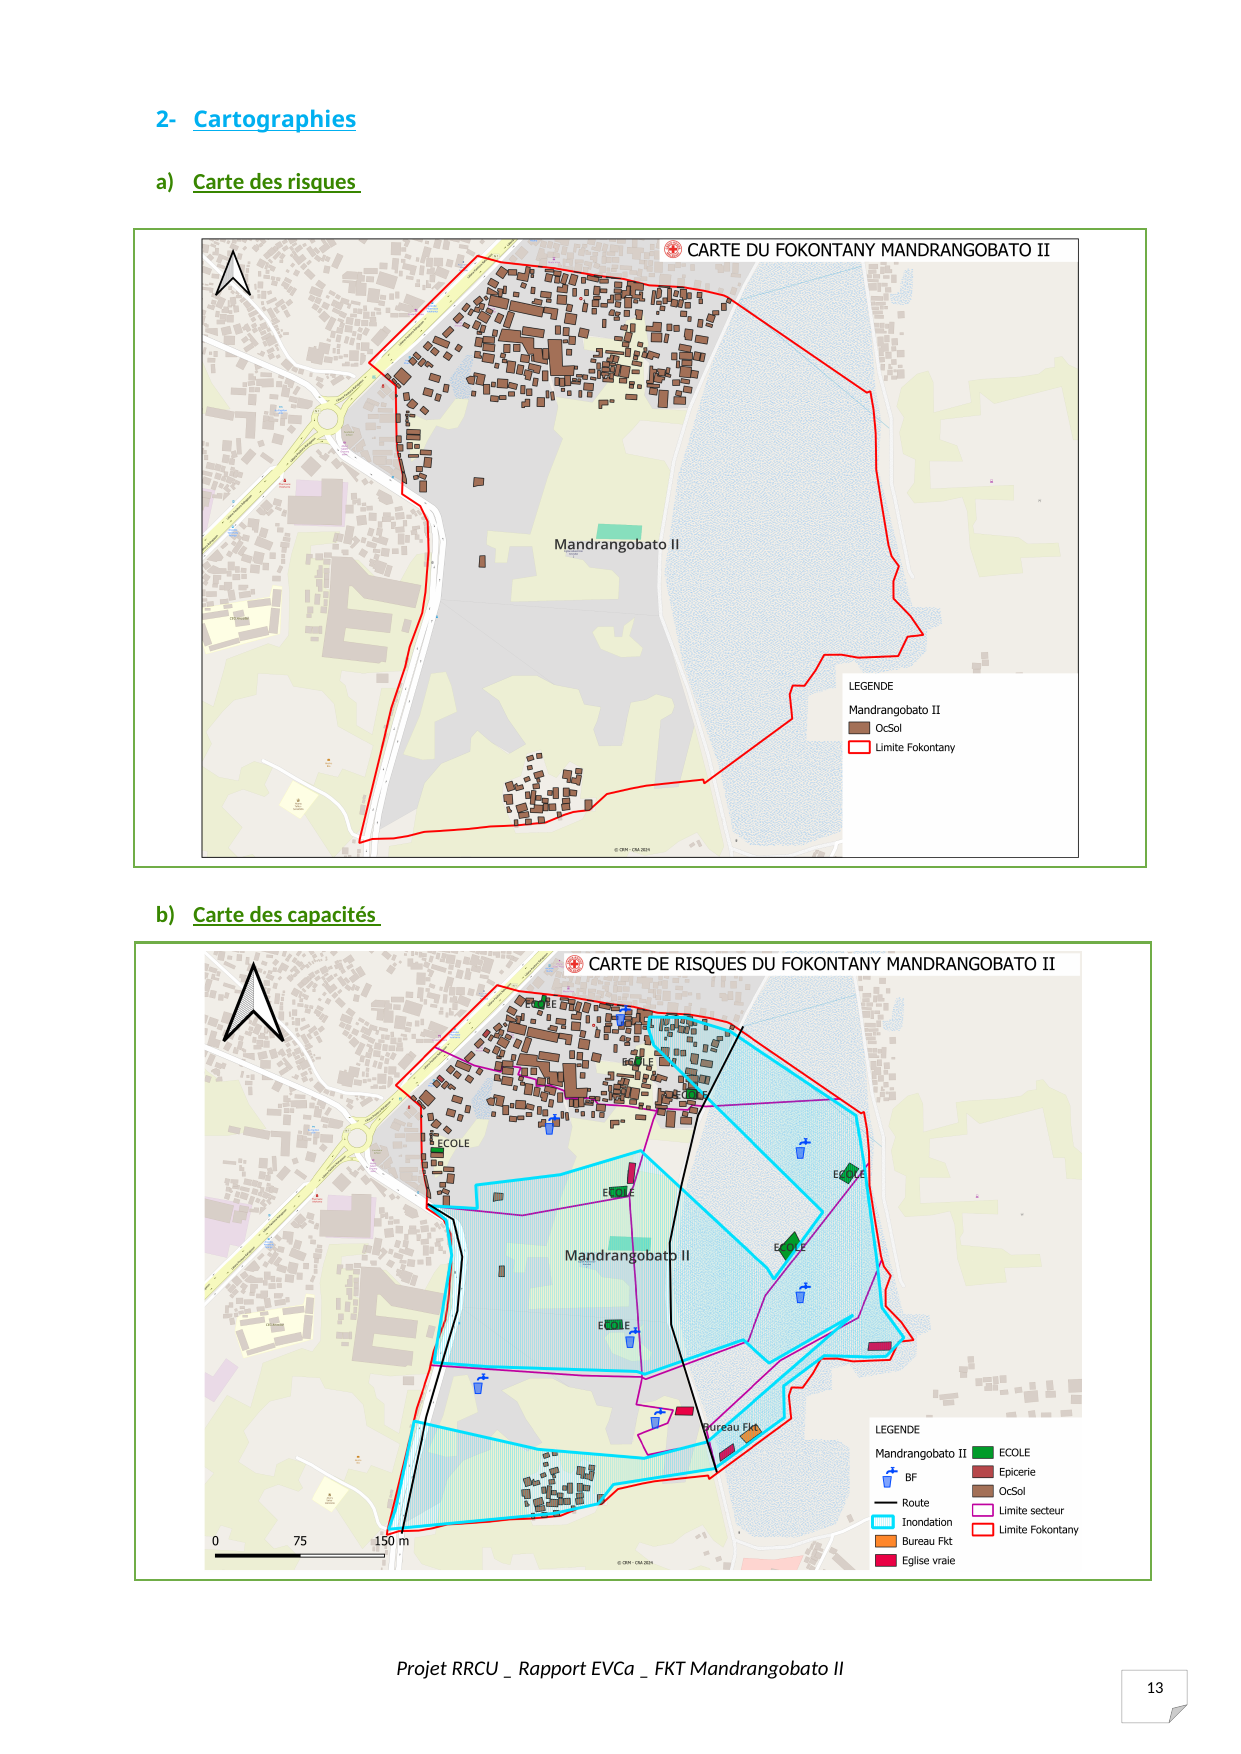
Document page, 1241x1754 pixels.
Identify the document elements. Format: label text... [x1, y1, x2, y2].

picture [204, 951, 1082, 1572]
subtitle Cartographies [156, 103, 1122, 134]
list Carte des risques [156, 167, 1122, 195]
picture [200, 237, 1080, 859]
list Carte des capacités [156, 900, 1122, 928]
